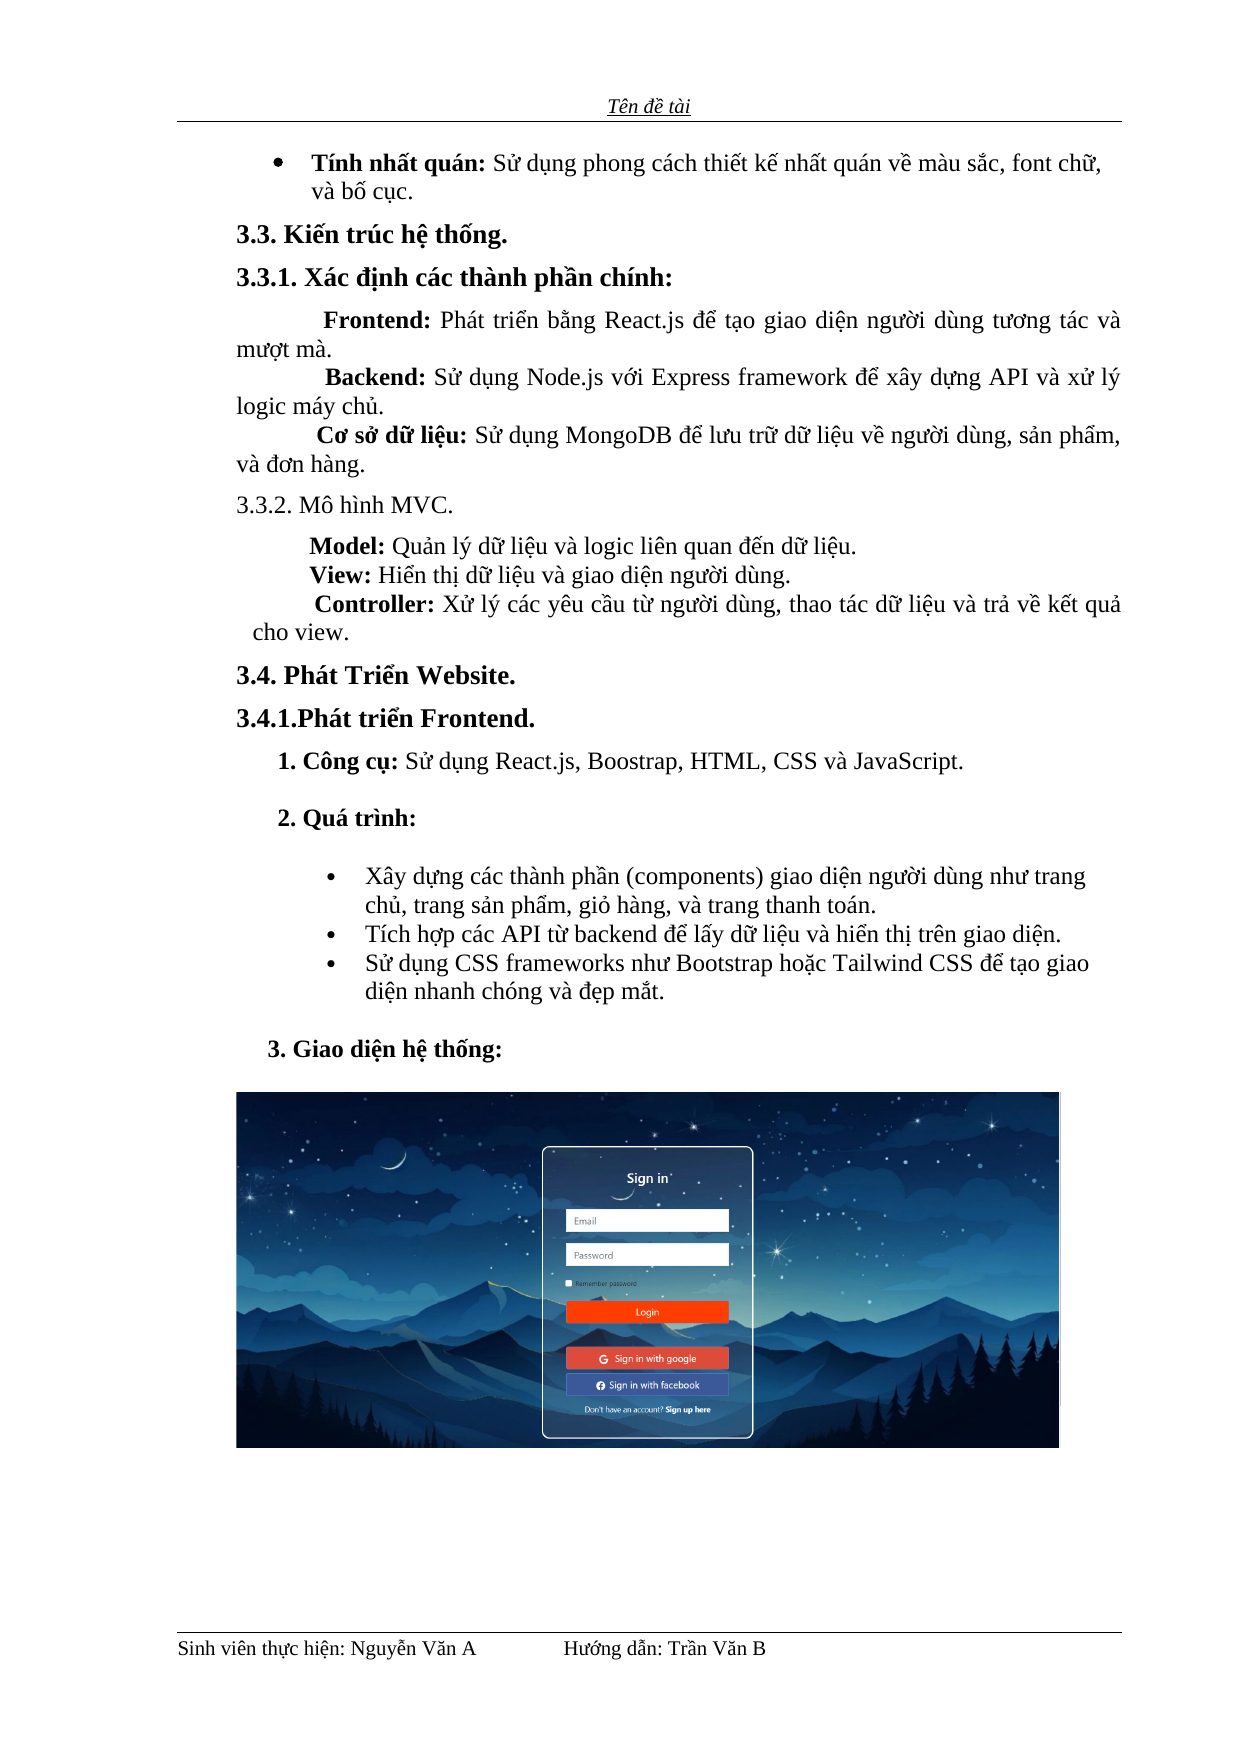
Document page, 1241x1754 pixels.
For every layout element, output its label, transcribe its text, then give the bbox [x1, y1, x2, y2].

list Xây dựng các thành phần (components) giao diện người dùng như trang chủ, trang sản phẩm, giỏ hàng, và trang thanh toán. [327, 861, 1122, 919]
text 3.4. Phát Triển Website. [236, 659, 1122, 690]
text 1. Công cụ: Sử dụng React.js, Boostrap, HTML, CSS và JavaScript. [252, 746, 1122, 775]
text  Frontend: Phát triển bằng React.js để tạo giao diện người dùng tương tác và mượt mà. [236, 305, 1122, 362]
text 3.4.1.Phát triển Frontend. [236, 702, 1122, 733]
text  Controller: Xử lý các yêu cầu từ người dùng, thao tác dữ liệu và trả về kết quả cho view. [252, 589, 1122, 646]
text 2. Quá trình: [252, 803, 1122, 832]
text 3.3. Kiến trúc hệ thống. [236, 218, 1122, 249]
picture [236, 1092, 1061, 1448]
list Tính nhất quán: Sử dụng phong cách thiết kế nhất quán về màu sắc, font chữ, và bố cục. [274, 148, 1122, 205]
text 3.3.2. Mô hình MVC. [236, 490, 1122, 519]
text 3.3.1. Xác định các thành phần chính: [236, 261, 1122, 292]
text  Cơ sở dữ liệu: Sử dụng MongoDB để lưu trữ dữ liệu về người dùng, sản phẩm, và đơn hàng. [236, 420, 1122, 477]
text 3. Giao diện hệ thống: [236, 1034, 1122, 1063]
text  Model: Quản lý dữ liệu và logic liên quan đến dữ liệu. [252, 531, 1122, 560]
list Tích hợp các API từ backend để lấy dữ liệu và hiển thị trên giao diện. [327, 919, 1122, 948]
text  View: Hiển thị dữ liệu và giao diện người dùng. [252, 560, 1122, 589]
list Sử dụng CSS frameworks như Bootstrap hoặc Tailwind CSS để tạo giao diện nhanh chóng và đẹp mắt. [327, 948, 1122, 1005]
text  Backend: Sử dụng Node.js với Express framework để xây dựng API và xử lý logic máy chủ. [236, 362, 1122, 420]
